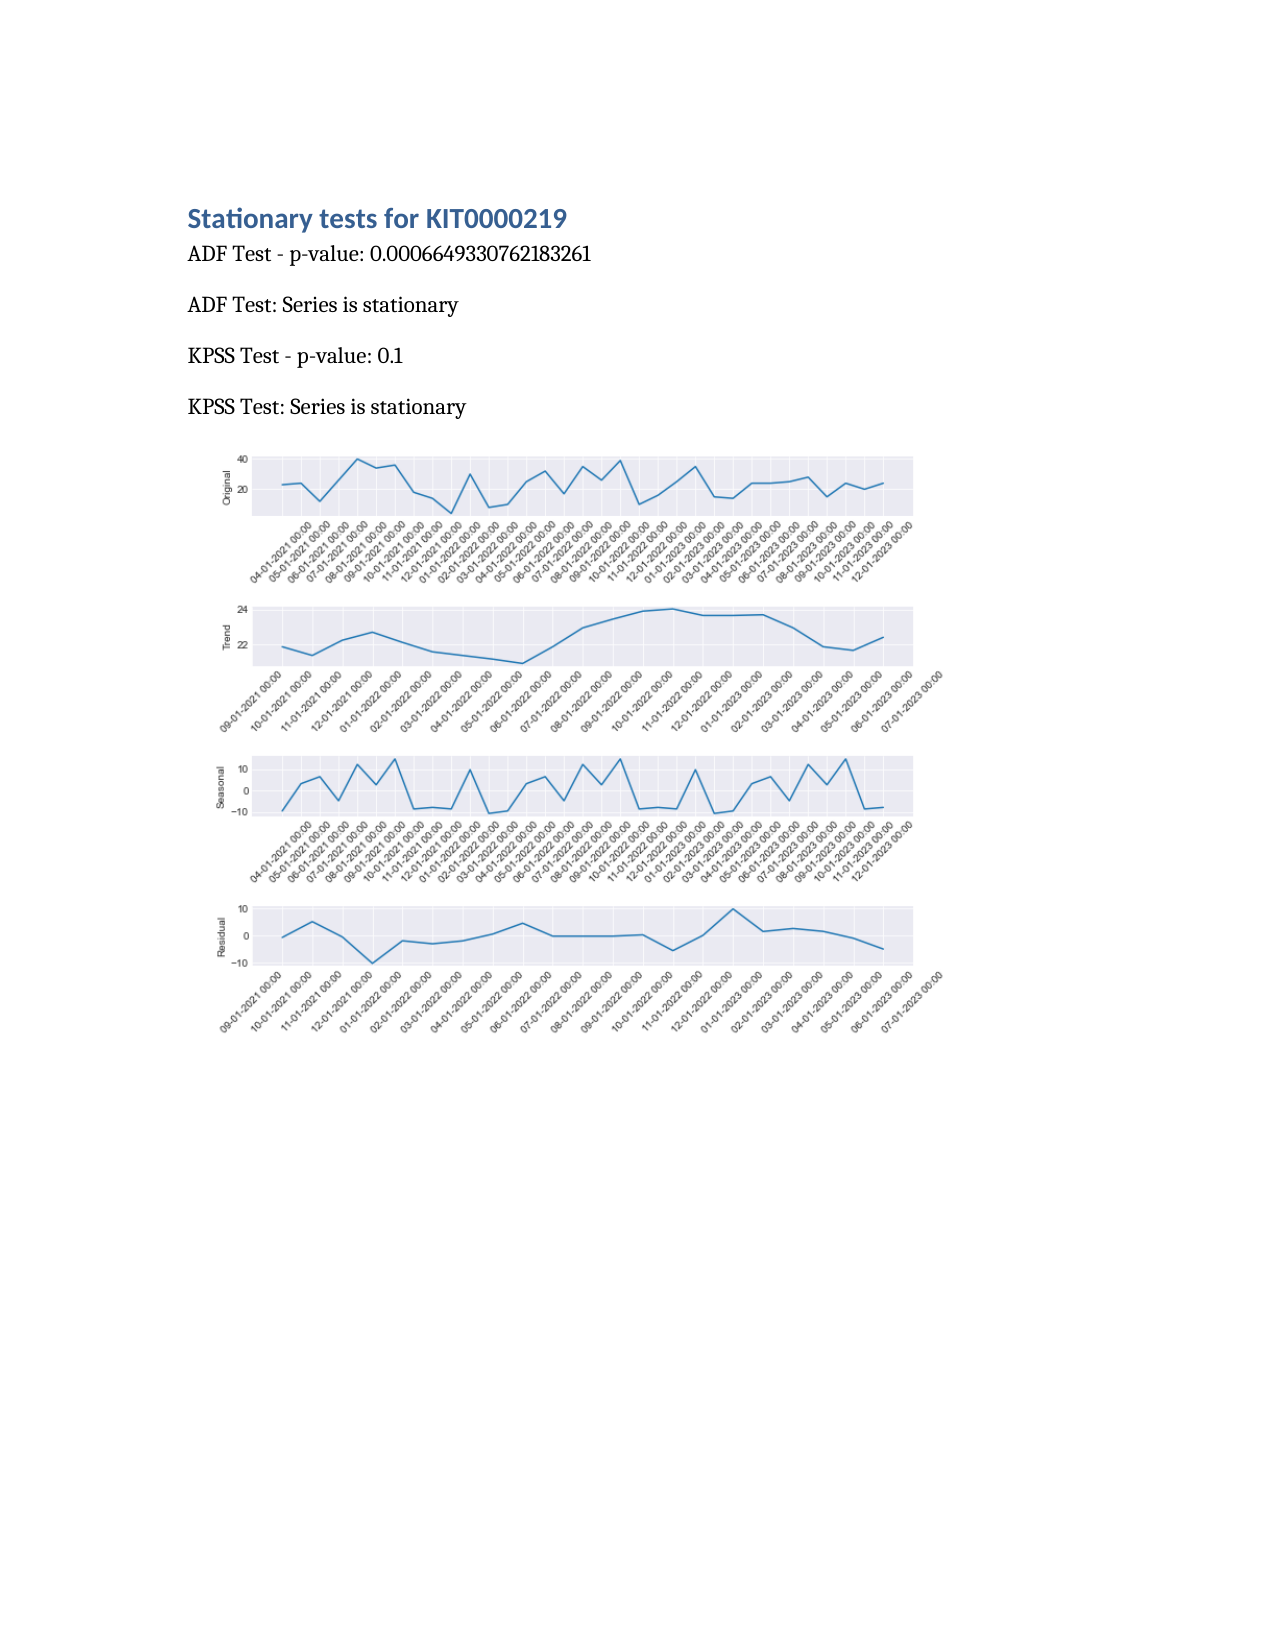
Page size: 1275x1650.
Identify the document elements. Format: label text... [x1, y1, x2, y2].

text ADF Test - p-value: 0.0006649330762183261 [187, 241, 1087, 267]
text ADF Test: Series is stationary [187, 292, 1087, 318]
subtitle Stationary tests for KIT0000219 [187, 200, 1087, 236]
text KPSS Test: Series is stationary [187, 394, 1087, 420]
text KPSS Test - p-value: 0.1 [187, 343, 1087, 369]
picture [206, 445, 957, 1046]
